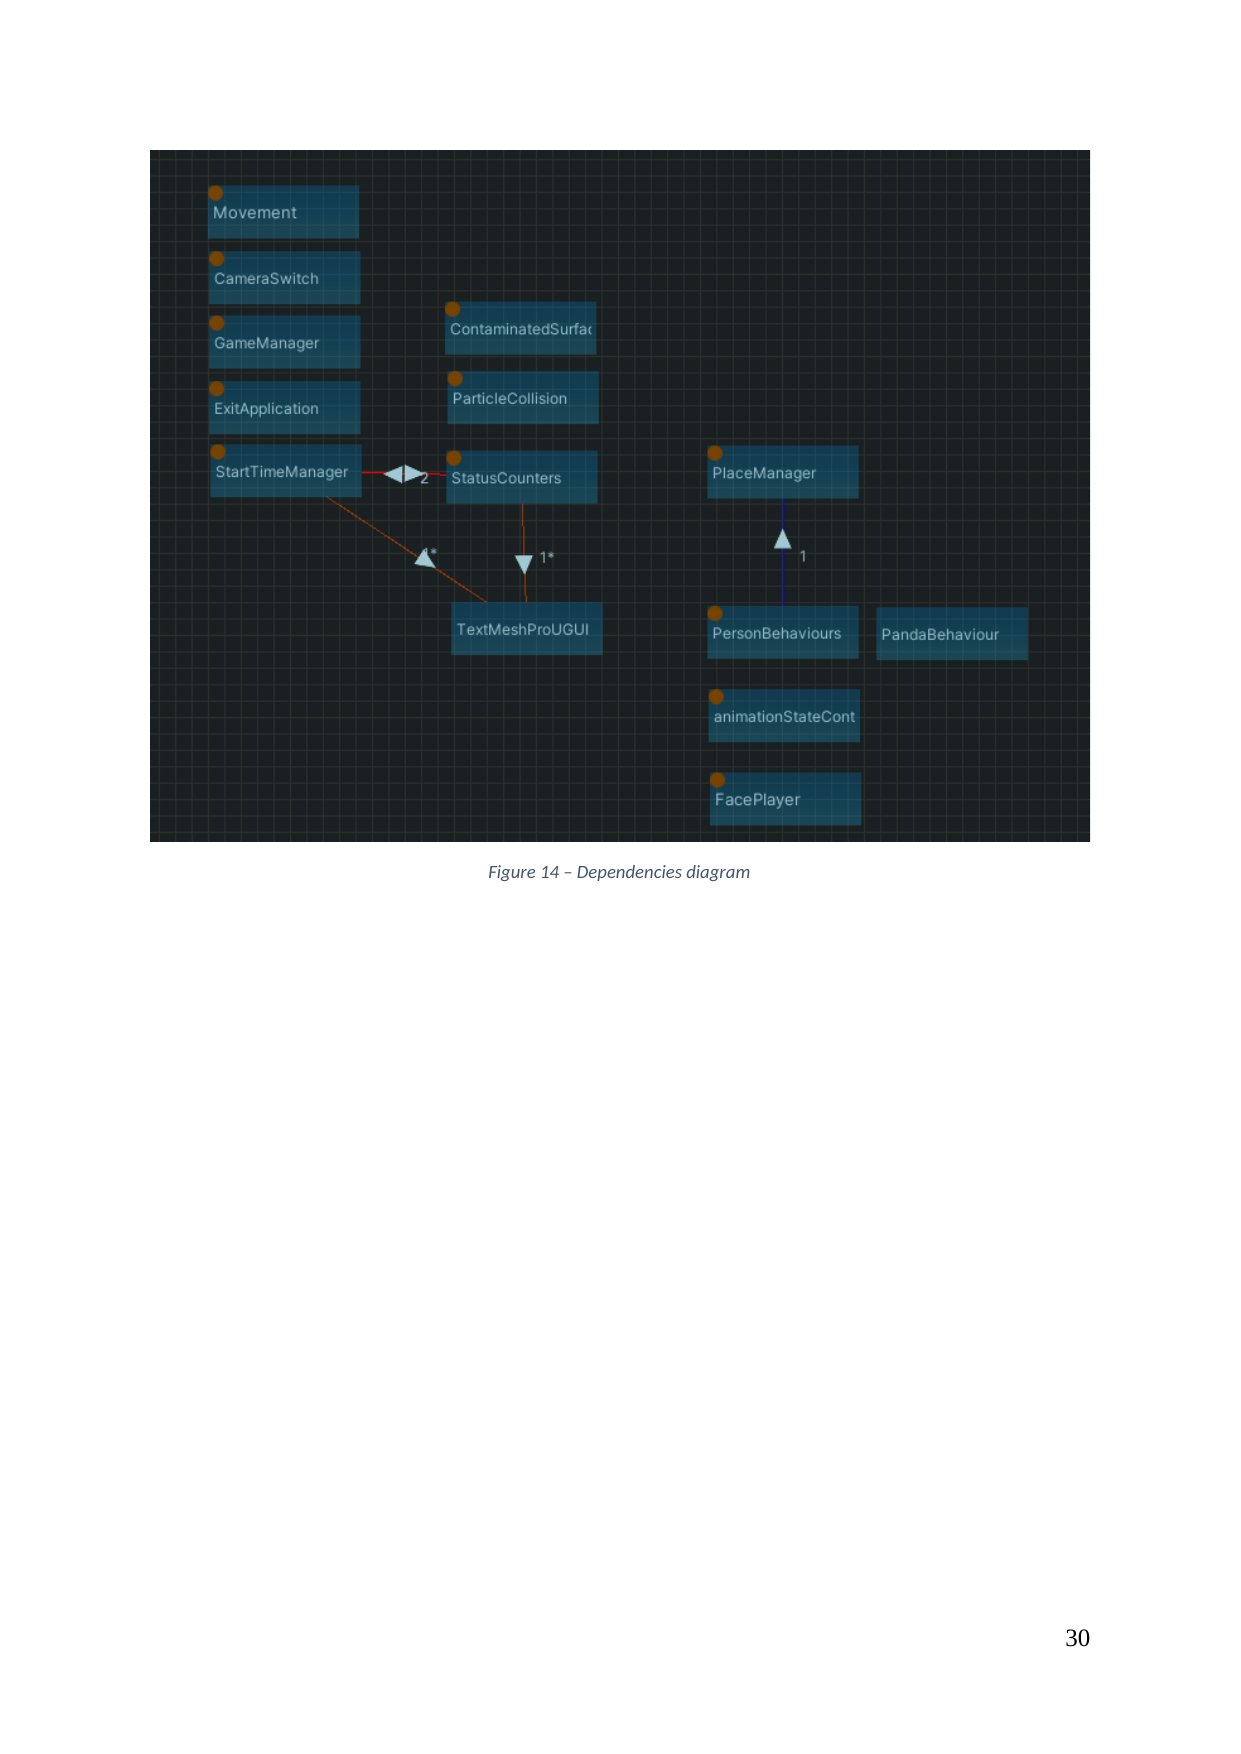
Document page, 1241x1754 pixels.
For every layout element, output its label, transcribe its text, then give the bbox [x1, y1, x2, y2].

picture [150, 150, 1091, 842]
